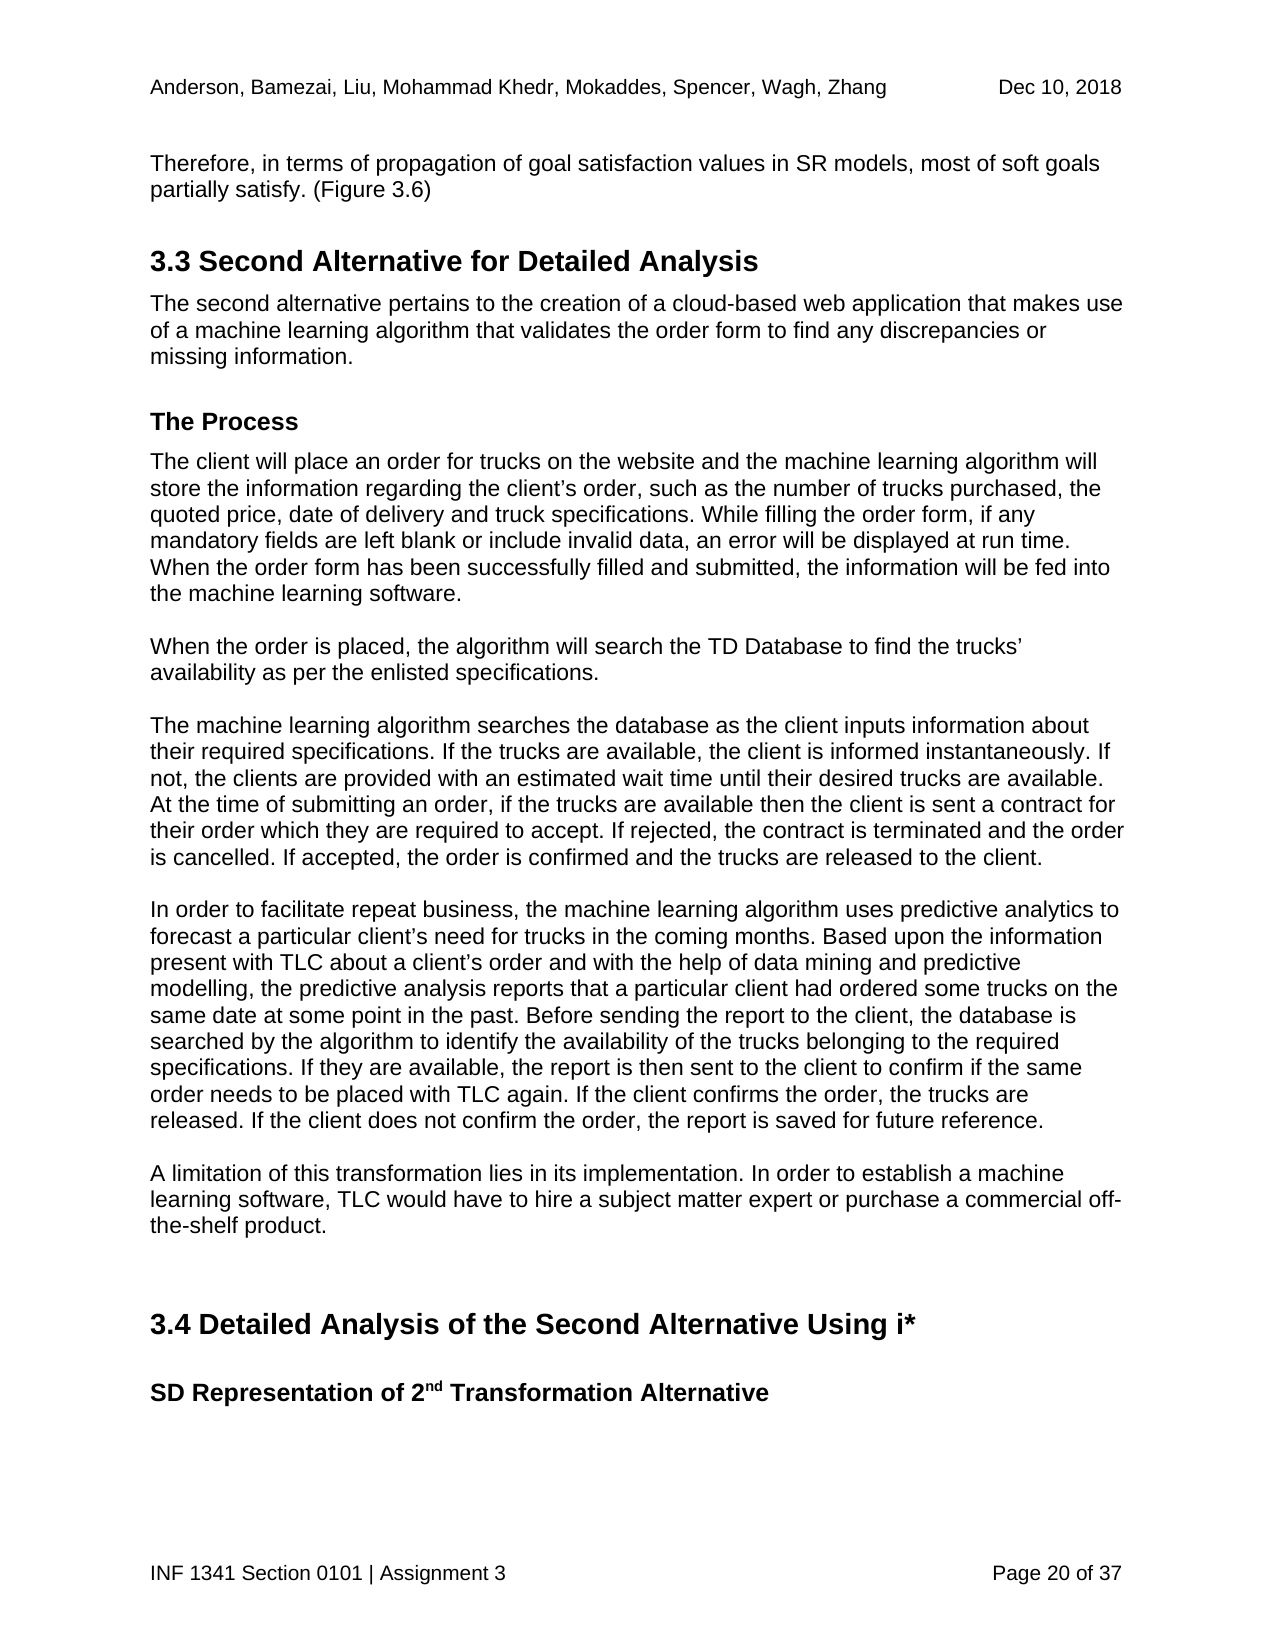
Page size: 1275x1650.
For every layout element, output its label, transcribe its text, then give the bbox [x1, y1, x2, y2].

text The client will place an order for trucks on the website and the machine learning algorithm will store the information regarding the client’s order, such as the number of trucks purchased, the quoted price, date of delivery and truck specifications. While filling the order form, if any mandatory fields are left blank or include invalid data, an error will be displayed at run time. When the order form has been successfully filled and submitted, the information will be fed into the machine learning software. [150, 448, 1125, 606]
subtitle 3.4 Detailed Analysis of the Second Alternative Using i* [150, 1307, 1125, 1340]
subtitle SD Representation of 2nd Transformation Alternative [150, 1378, 1125, 1407]
subtitle The Process [150, 407, 1125, 436]
text When the order is placed, the algorithm will search the TD Database to find the trucks’ availability as per the enlisted specifications. [150, 633, 1125, 685]
text A limitation of this transformation lies in its implementation. In order to establish a machine learning software, TLC would have to hire a subject matter expert or purchase a commercial off-the-shelf product. [150, 1160, 1125, 1239]
text In order to facilitate repeat business, the machine learning algorithm uses predictive analytics to forecast a particular client’s need for trucks in the coming months. Based upon the information present with TLC about a client’s order and with the help of data mining and predictive modelling, the predictive analysis reports that a particular client had ordered some trucks on the same date at some point in the past. Before sending the report to the client, the database is searched by the algorithm to identify the availability of the trucks belonging to the required specifications. If they are available, the report is then sent to the client to confirm if the same order needs to be placed with TLC again. If the client confirms the order, the trucks are released. If the client does not confirm the order, the report is saved for future reference. [150, 896, 1125, 1133]
text The machine learning algorithm searches the database as the client inputs information about their required specifications. If the trucks are available, the client is informed instantaneously. If not, the clients are provided with an estimated wait time until their desired trucks are available. At the time of submitting an order, if the trucks are available then the client is sent a contract for their order which they are required to accept. If rejected, the contract is terminated and the order is cancelled. If accepted, the order is confirmed and the trucks are released to the client. [150, 712, 1125, 870]
subtitle 3.3 Second Alternative for Detailed Analysis [150, 244, 1125, 278]
text The second alternative pertains to the creation of a cloud-based web application that makes use of a machine learning algorithm that validates the order form to find any discrepancies or missing information. [150, 290, 1125, 369]
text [150, 150, 1125, 203]
